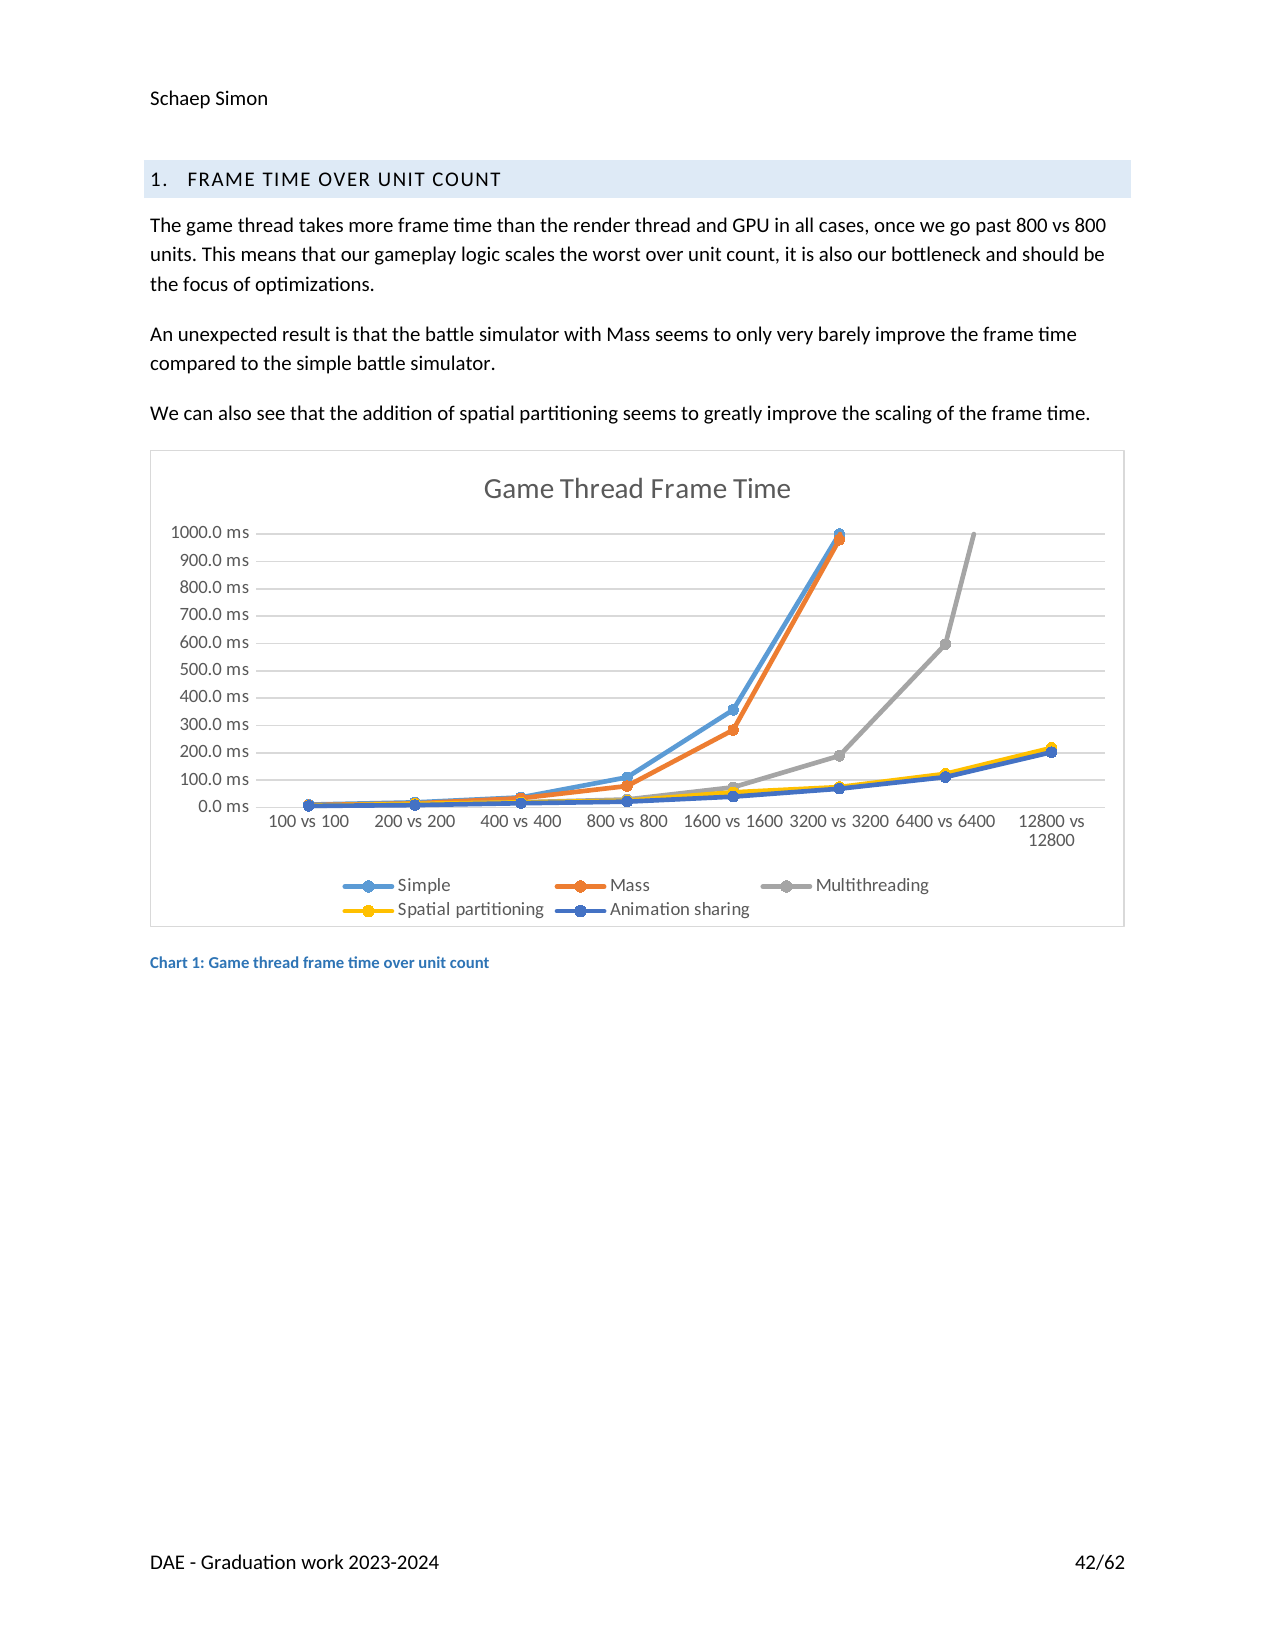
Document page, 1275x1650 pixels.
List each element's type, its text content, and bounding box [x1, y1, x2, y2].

subtitle Frame Time Over Unit Count [150, 167, 1125, 192]
text The game thread takes more frame time than the render thread and GPU in all cases, once we go past 800 vs 800 units. This means that our gameplay logic scales the worst over unit count, it is also our bottleneck and should be the focus of optimizations. [150, 212, 1125, 296]
text An unexpected result is that the battle simulator with Mass seems to only very barely improve the frame time compared to the simple battle simulator. [150, 321, 1125, 375]
text We can also see that the addition of spatial partitioning seems to greatly improve the scaling of the frame time. [150, 400, 1125, 425]
